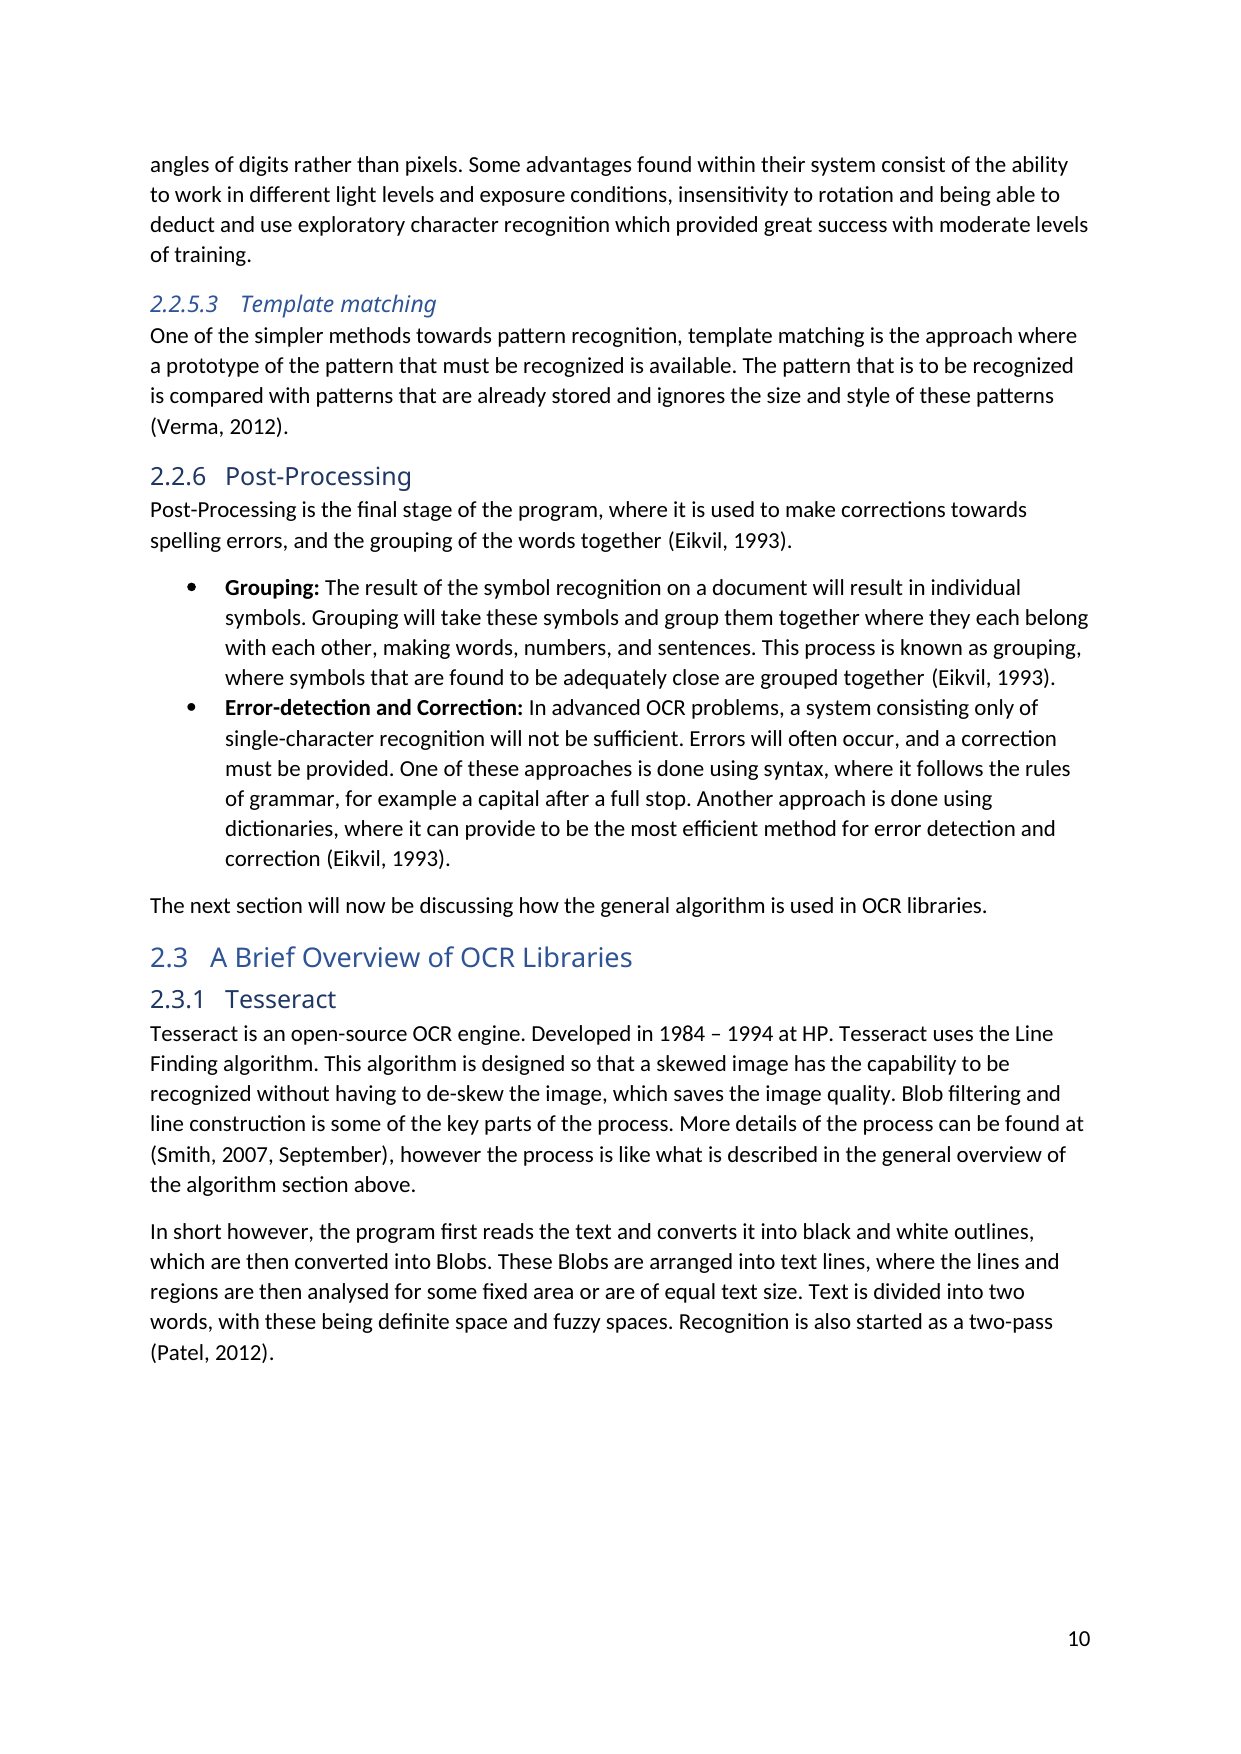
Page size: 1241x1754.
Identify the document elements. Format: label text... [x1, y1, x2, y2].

text Tesseract is an open-source OCR engine. Developed in 1984 – 1994 at HP. Tesseract uses the Line Finding algorithm. This algorithm is designed so that a skewed image has the capability to be recognized without having to de-skew the image, which saves the image quality. Blob filtering and line construction is some of the key parts of the process. More details of the process can be found at , however the process is like what is described in the general overview of the algorithm section above. [150, 1019, 1090, 1198]
list Grouping: The result of the symbol recognition on a document will result in individual symbols. Grouping will take these symbols and group them together where they each belong with each other, making words, numbers, and sentences. This process is known as grouping, where symbols that are found to be adequately close are grouped together . [187, 573, 1090, 691]
list Error-detection and Correction: In advanced OCR problems, a system consisting only of single-character recognition will not be sufficient. Errors will often occur, and a correction must be provided. One of these approaches is done using syntax, where it follows the rules of grammar, for example a capital after a full stop. Another approach is done using dictionaries, where it can provide to be the most efficient method for error detection and correction . [187, 693, 1090, 872]
text In short however, the program first reads the text and converts it into black and white outlines, which are then converted into Blobs. These Blobs are arranged into text lines, where the lines and regions are then analysed for some fixed area or are of equal text size. Text is divided into two words, with these being definite space and fuzzy spaces. Recognition is also started as a two-pass . [150, 1217, 1090, 1366]
subtitle Template matching [150, 287, 1090, 319]
subtitle Post-Processing [150, 459, 1090, 493]
subtitle A Brief Overview of OCR Libraries [150, 938, 1090, 975]
text Post-Processing is the final stage of the program, where it is used to make corrections towards spelling errors, and the grouping of the words together . [150, 496, 1090, 554]
subtitle Tesseract [150, 982, 1090, 1016]
text One of the simpler methods towards pattern recognition, template matching is the approach where a prototype of the pattern that must be recognized is available. The pattern that is to be recognized is compared with patterns that are already stored and ignores the size and style of these patterns . [150, 321, 1090, 440]
text The next section will now be discussing how the general algorithm is used in OCR libraries. [150, 891, 1090, 919]
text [150, 150, 1090, 269]
